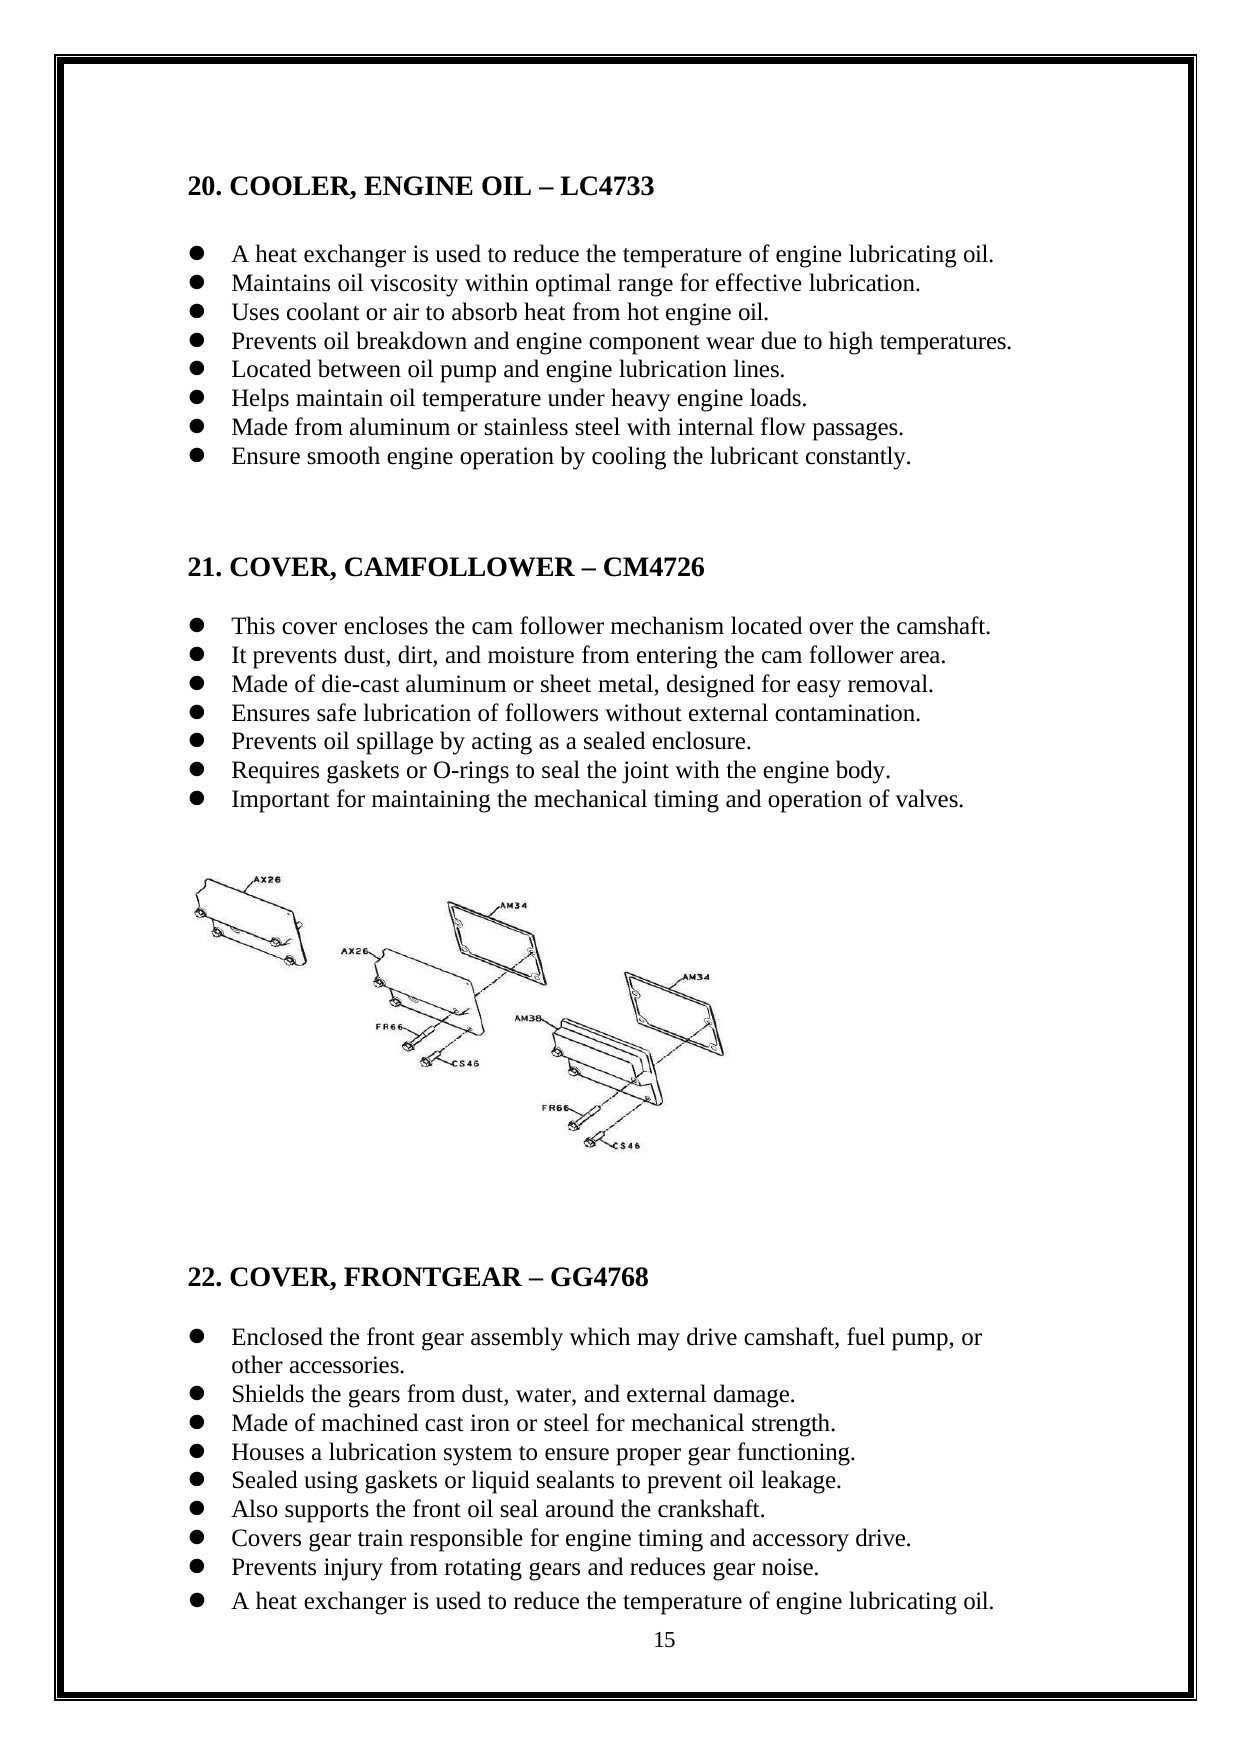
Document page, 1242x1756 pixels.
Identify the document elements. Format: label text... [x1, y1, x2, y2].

list A heat exchanger is used to reduce the temperature of engine lubricating oil. [188, 1586, 1188, 1615]
list Ensure smooth engine operation by cooling the lubricant constantly. [187, 441, 1188, 469]
list Prevents oil breakdown and engine component wear due to high temperatures. [187, 326, 1188, 354]
list Enclosed the front gear assembly which may drive camshaft, fuel pump, or other accessories. [187, 1322, 1031, 1379]
list Requires gaskets or O-rings to seal the joint with the engine body. [187, 755, 1188, 784]
list This cover encloses the cam follower mechanism located over the camshaft. [187, 611, 1188, 640]
list Houses a lubrication system to ensure proper gear functioning. [187, 1437, 1188, 1465]
list Made of machined cast iron or steel for mechanical strength. [187, 1408, 1188, 1437]
list Important for maintaining the mechanical timing and operation of valves. [187, 784, 1188, 813]
list Helps maintain oil temperature under heavy engine loads. [187, 383, 1188, 412]
list Prevents oil spillage by acting as a sealed enclosure. [187, 726, 1188, 755]
subtitle COVER, FRONTGEAR – GG4768 [187, 1260, 1188, 1293]
list Ensures safe lubrication of followers without external contamination. [187, 698, 1188, 726]
subtitle COOLER, ENGINE OIL – LC4733 [187, 169, 1188, 201]
list Also supports the front oil seal around the crankshaft. [187, 1494, 1188, 1523]
list Covers gear train responsible for engine timing and accessory drive. [187, 1523, 1188, 1552]
list Sealed using gaskets or liquid sealants to prevent oil leakage. [187, 1465, 1188, 1494]
picture [193, 876, 730, 1153]
list Made of die-cast aluminum or sheet metal, designed for easy removal. [187, 669, 1188, 697]
list Maintains oil viscosity within optimal range for effective lubrication. [187, 268, 1188, 297]
list It prevents dust, dirt, and moisture from entering the cam follower area. [187, 640, 1188, 669]
subtitle COVER, CAMFOLLOWER – CM4726 [187, 550, 1188, 582]
list A heat exchanger is used to reduce the temperature of engine lubricating oil. [187, 239, 1188, 268]
list Made from aluminum or stainless steel with internal flow passages. [187, 412, 1188, 441]
list Located between oil pump and engine lubrication lines. [187, 354, 1188, 383]
list Prevents injury from rotating gears and reduces gear noise. [187, 1552, 1188, 1580]
list Shields the gears from dust, water, and external damage. [187, 1379, 1188, 1408]
list Uses coolant or air to absorb heat from hot engine oil. [187, 297, 1188, 326]
